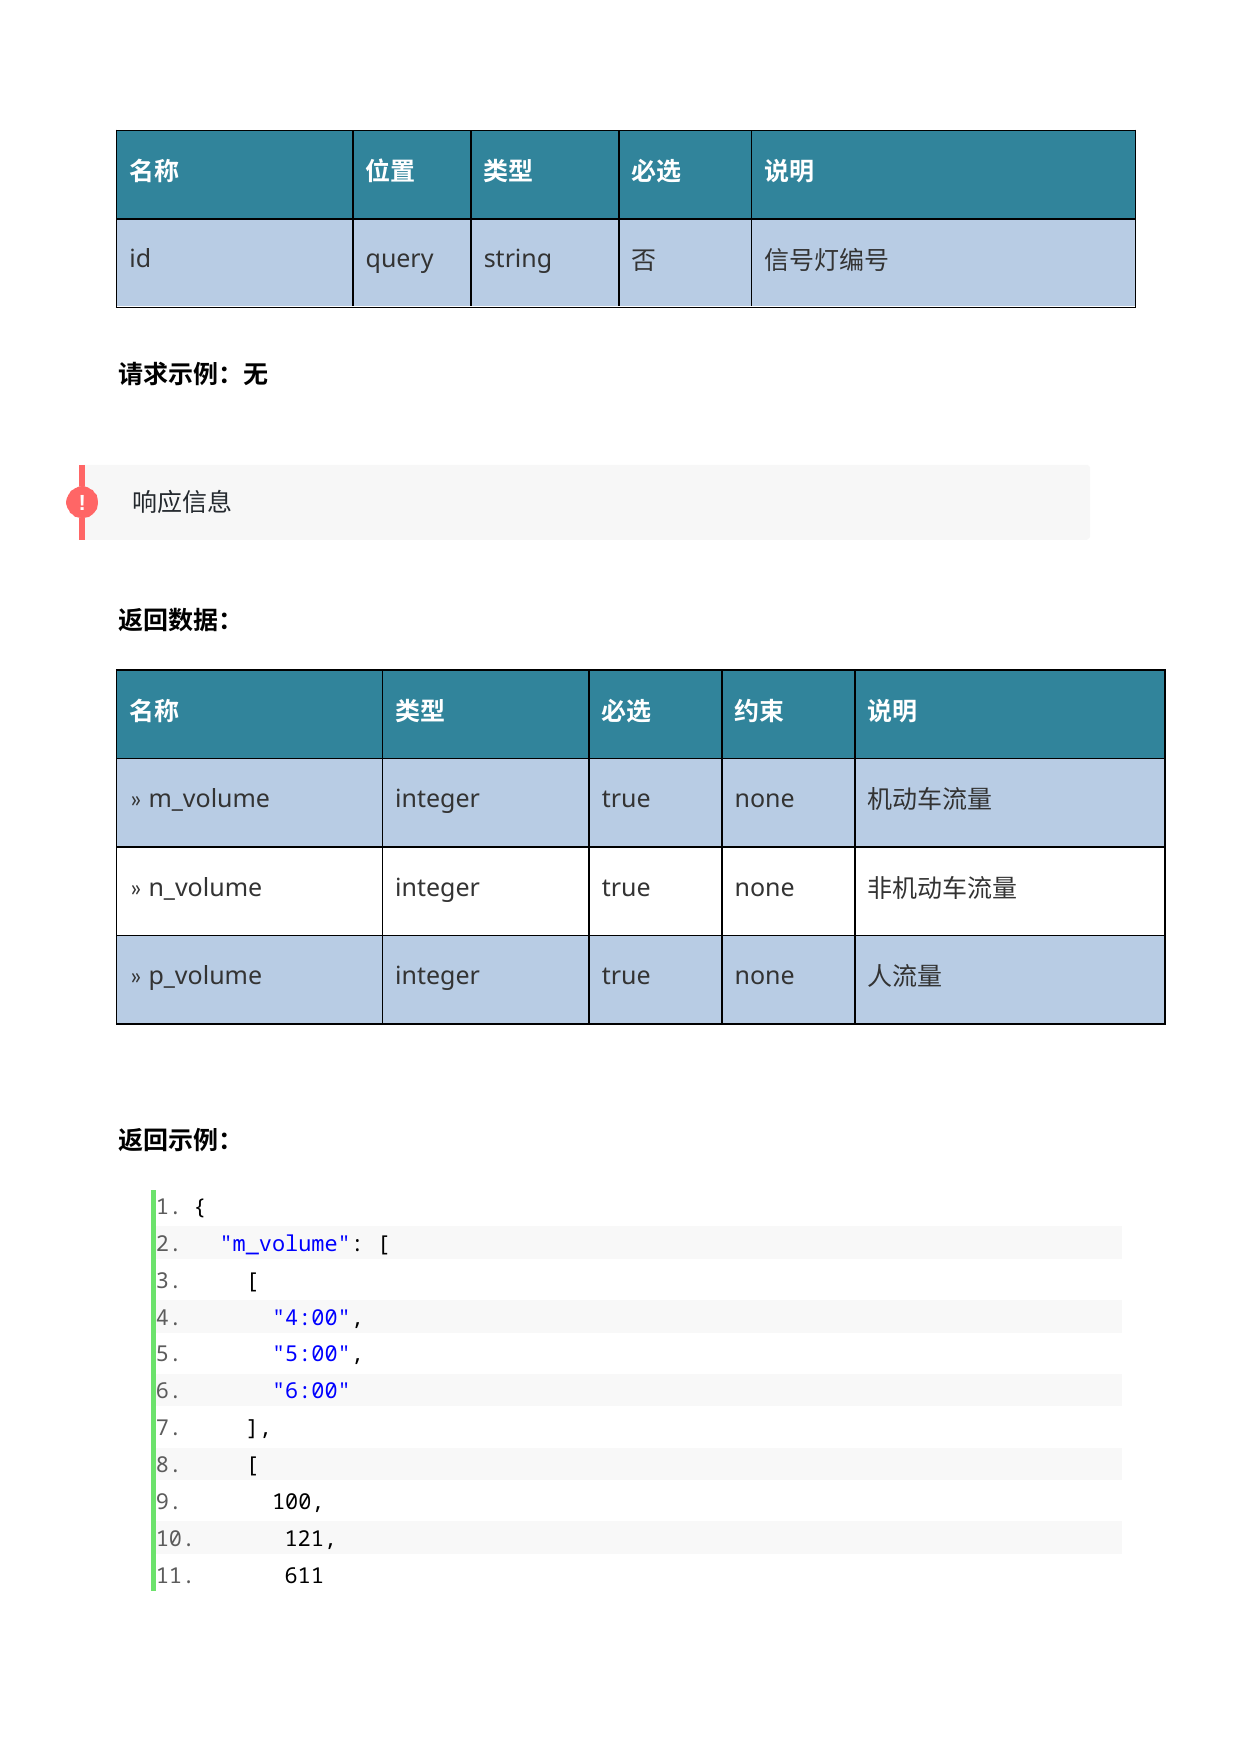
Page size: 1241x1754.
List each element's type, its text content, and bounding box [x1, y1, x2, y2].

table_header 必选 [590, 671, 721, 758]
table_header 约束 [723, 671, 854, 758]
picture [66, 486, 98, 518]
list "4:00", [156, 1300, 1122, 1333]
table_header 类型 [383, 671, 588, 758]
list 100, [156, 1484, 1122, 1517]
table_cell none [723, 759, 854, 846]
table_header 名称 [117, 131, 352, 218]
list "m_volume": [ [156, 1226, 1122, 1259]
table_cell 机动车流量 [856, 759, 1164, 846]
list [ [156, 1263, 1122, 1296]
list ], [156, 1411, 1122, 1443]
list 611 [156, 1558, 1122, 1591]
table_header 位置 [354, 131, 470, 218]
text 返回数据： [118, 586, 1122, 651]
text 请求示例：无 [118, 340, 1122, 405]
text 返回示例： [118, 1106, 1122, 1171]
table_cell none [723, 936, 854, 1023]
table_cell 非机动车流量 [856, 848, 1164, 934]
list { [151, 1189, 1122, 1222]
table_cell true [590, 759, 721, 846]
table_cell 否 [620, 220, 751, 306]
table_cell integer [383, 759, 588, 846]
list "6:00" [156, 1374, 1122, 1406]
table_cell » p_volume [117, 936, 382, 1023]
table_cell » m_volume [117, 759, 382, 846]
table_cell none [723, 848, 854, 934]
table_cell integer [383, 936, 588, 1023]
table_cell 人流量 [856, 936, 1164, 1023]
table_header 类型 [472, 131, 618, 218]
list [ [156, 1448, 1122, 1480]
table_header 必选 [620, 131, 751, 218]
table_header 说明 [856, 671, 1164, 758]
table_cell string [472, 220, 618, 306]
table_cell true [590, 936, 721, 1023]
list 121, [156, 1521, 1122, 1554]
table_cell 信号灯编号 [752, 220, 1135, 306]
table_cell » n_volume [117, 848, 382, 934]
table_cell true [590, 848, 721, 934]
list "5:00", [156, 1337, 1122, 1369]
table_cell query [354, 220, 470, 306]
table_cell integer [383, 848, 588, 934]
table_cell id [117, 220, 352, 306]
table_header 名称 [117, 671, 382, 758]
table_header 说明 [752, 131, 1135, 218]
